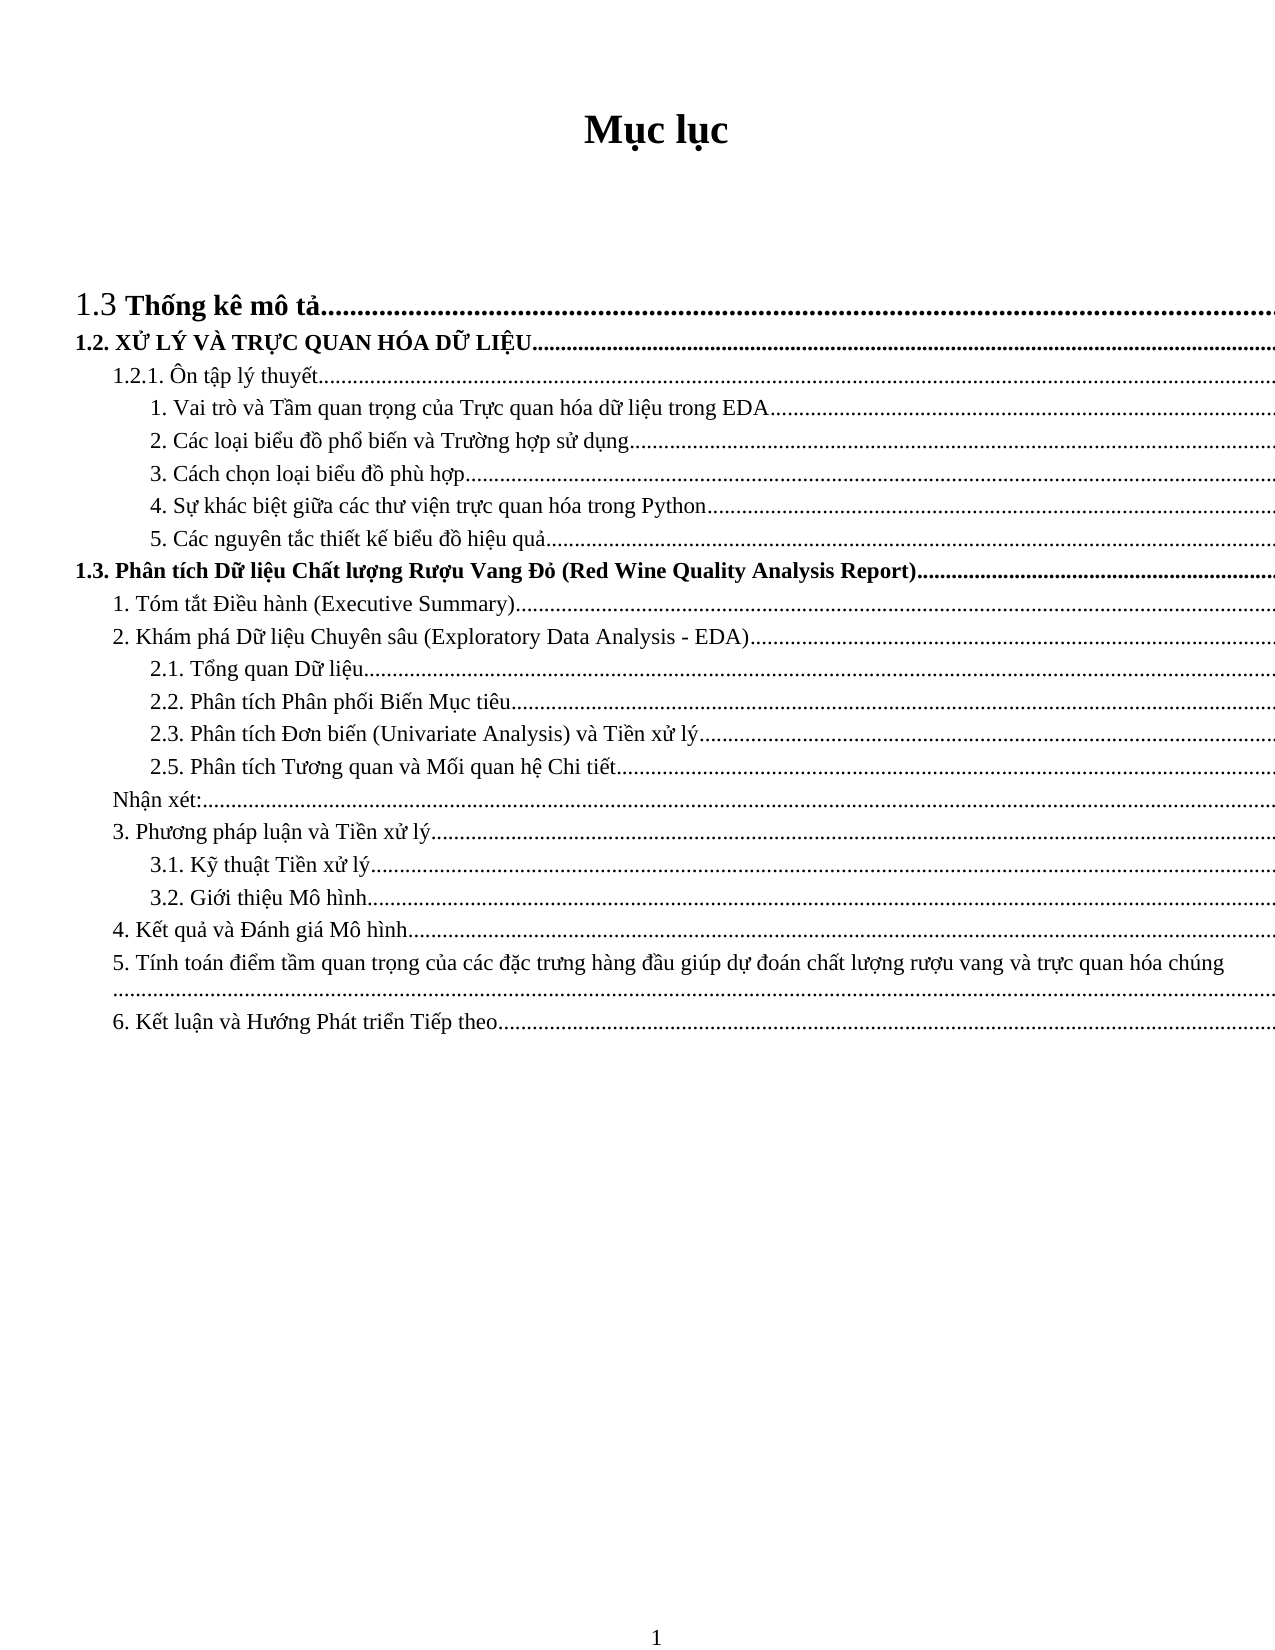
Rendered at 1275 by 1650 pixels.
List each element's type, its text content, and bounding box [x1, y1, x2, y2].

text Mục lục [75, 104, 1237, 152]
